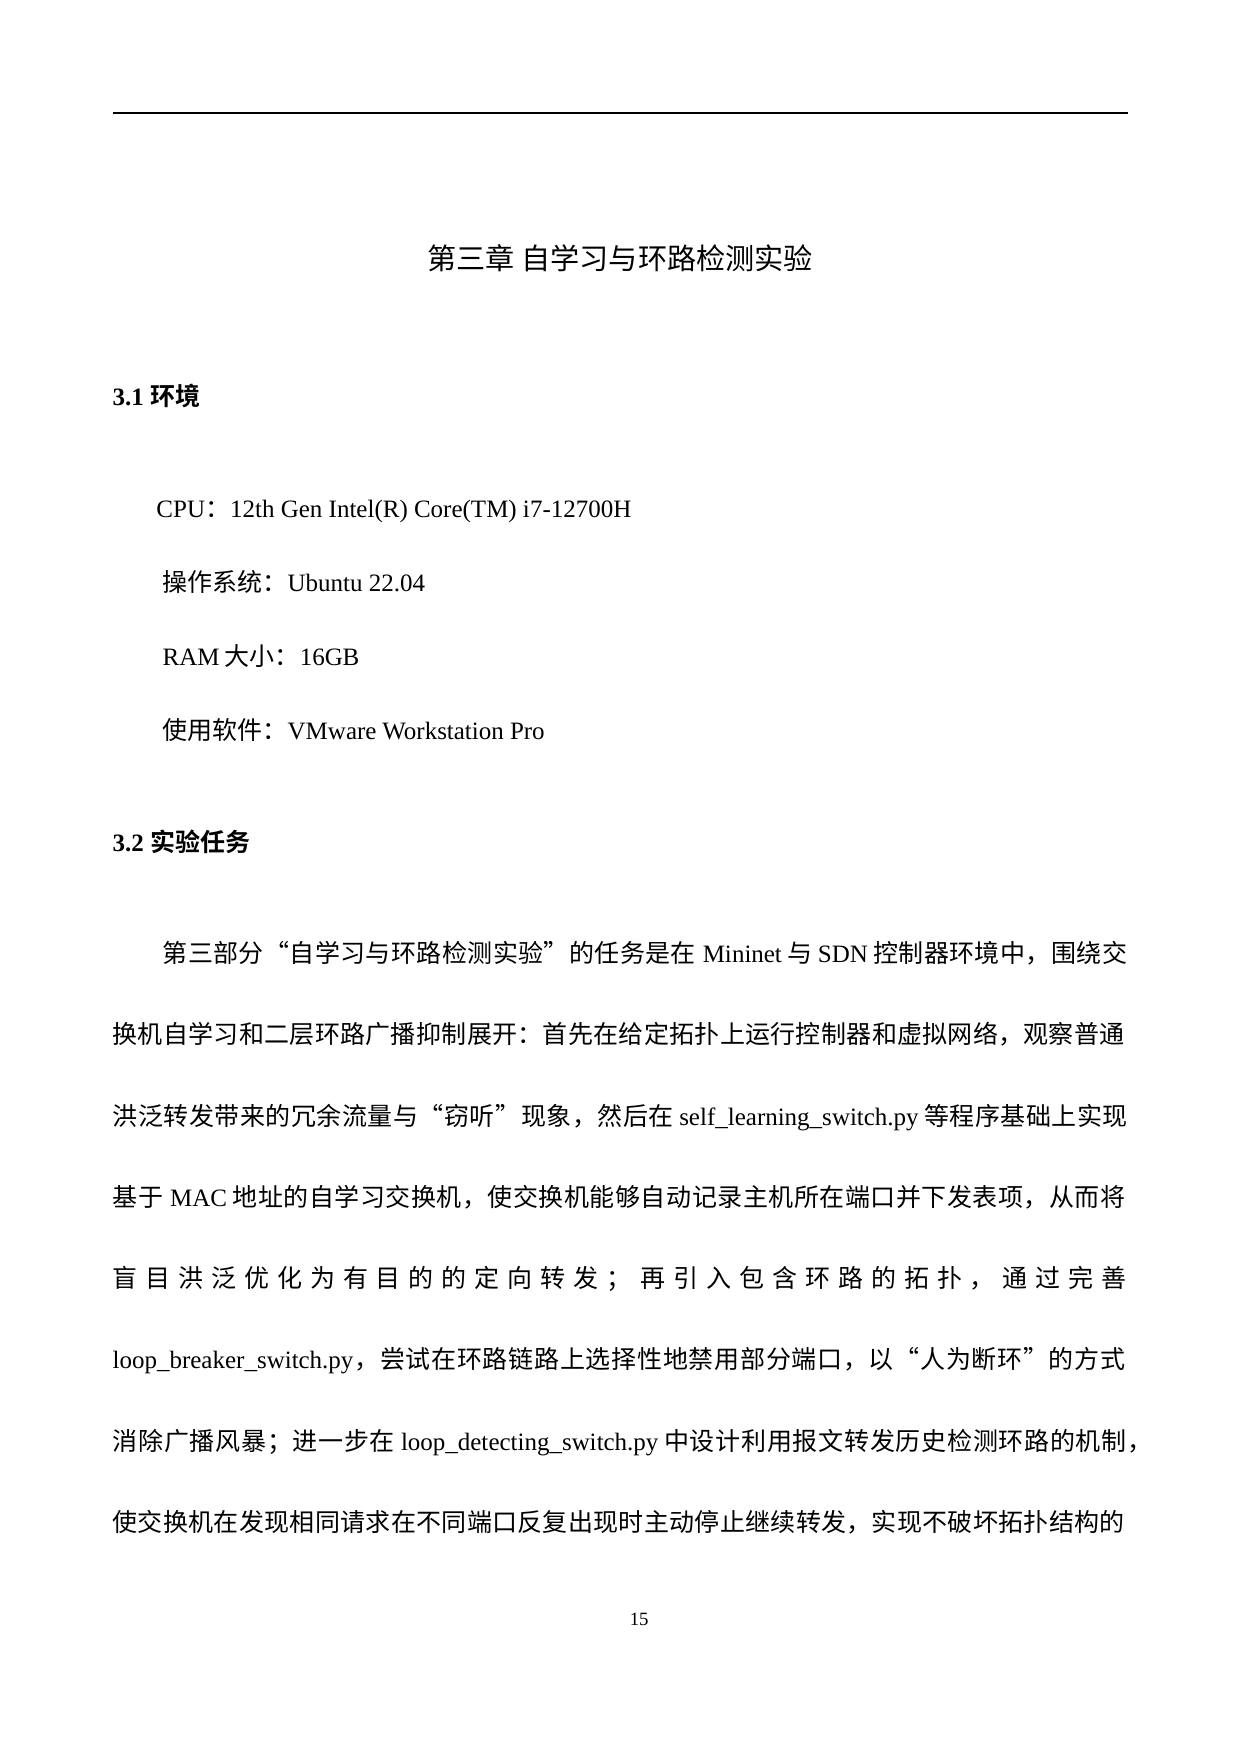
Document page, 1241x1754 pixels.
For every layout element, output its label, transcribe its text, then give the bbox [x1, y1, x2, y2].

text 操作系统：Ubuntu 22.04 [112, 548, 1128, 613]
subtitle 3.1 环境 [112, 362, 1128, 427]
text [112, 919, 1128, 1553]
subtitle 第三章 自学习与环路检测实验 [112, 224, 1128, 289]
text RAM大小：16GB [112, 622, 1128, 687]
text CPU：12th Gen Intel(R) Core(TM) i7-12700H [112, 474, 1128, 539]
text 使用软件：VMware Workstation Pro [112, 696, 1128, 761]
subtitle 3.2 实验任务 [112, 808, 1128, 873]
